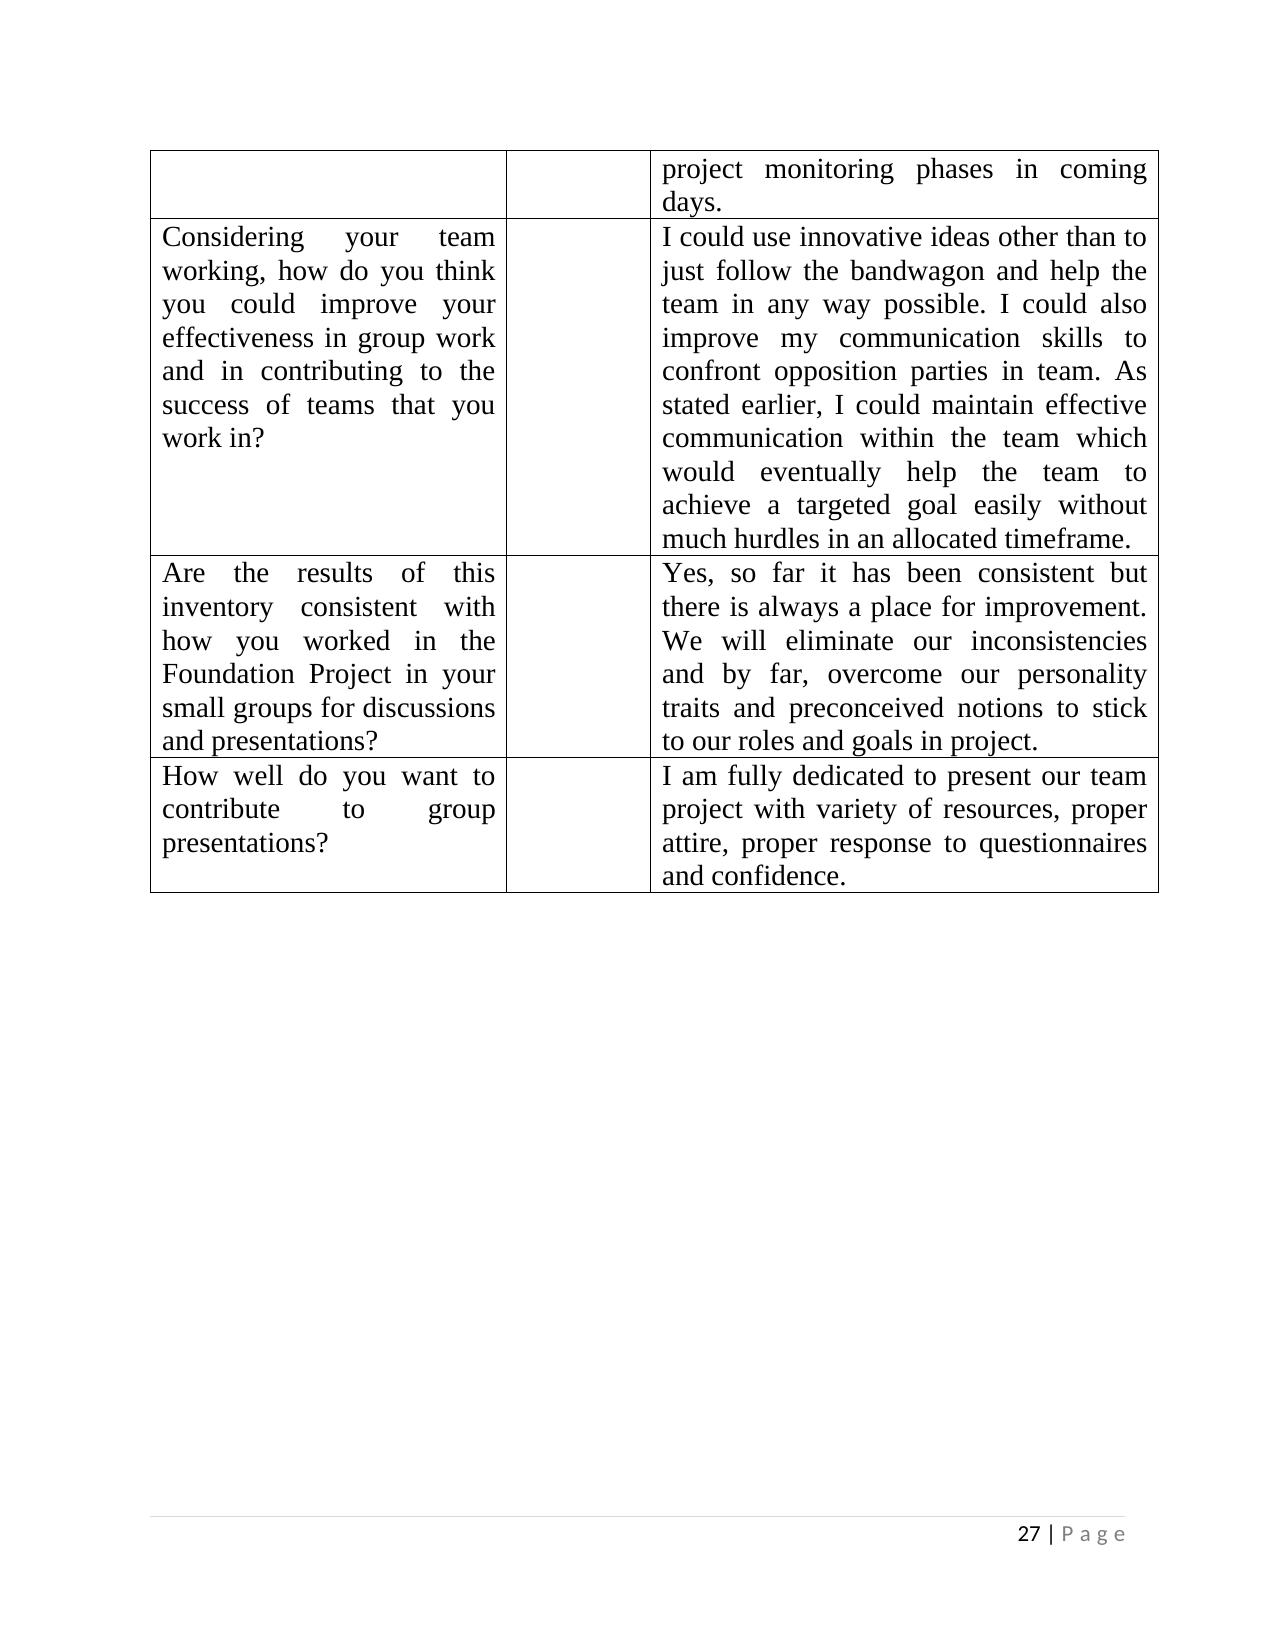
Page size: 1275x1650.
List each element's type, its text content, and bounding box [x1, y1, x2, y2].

table_cell [507, 151, 650, 218]
table_cell Are the results of this inventory consistent with how you worked in the Foundation Project in your small groups for discussions and presentations? [151, 556, 506, 757]
table_cell How well do you want to contribute to group presentations? [151, 758, 506, 892]
table_cell [507, 758, 650, 892]
table_cell I am fully dedicated to present our team project with variety of resources, proper attire, proper response to questionnaires and confidence. [651, 758, 1158, 892]
table_cell I could use innovative ideas other than to just follow the bandwagon and help the team in any way possible. I could also improve my communication skills to confront opposition parties in team. As stated earlier, I could maintain effective communication within the team which would eventually help the team to achieve a targeted goal easily without much hurdles in an allocated timeframe. [651, 219, 1158, 554]
table_cell Considering your team working, how do you think you could improve your effectiveness in group work and in contributing to the success of teams that you work in? [151, 219, 506, 554]
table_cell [151, 151, 506, 218]
table_cell Yes, so far it has been consistent but there is always a place for improvement. We will eliminate our inconsistencies and by far, overcome our personality traits and preconceived notions to stick to our roles and goals in project. [651, 556, 1158, 757]
table_cell [507, 556, 650, 757]
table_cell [651, 151, 1158, 218]
table_cell [507, 219, 650, 554]
